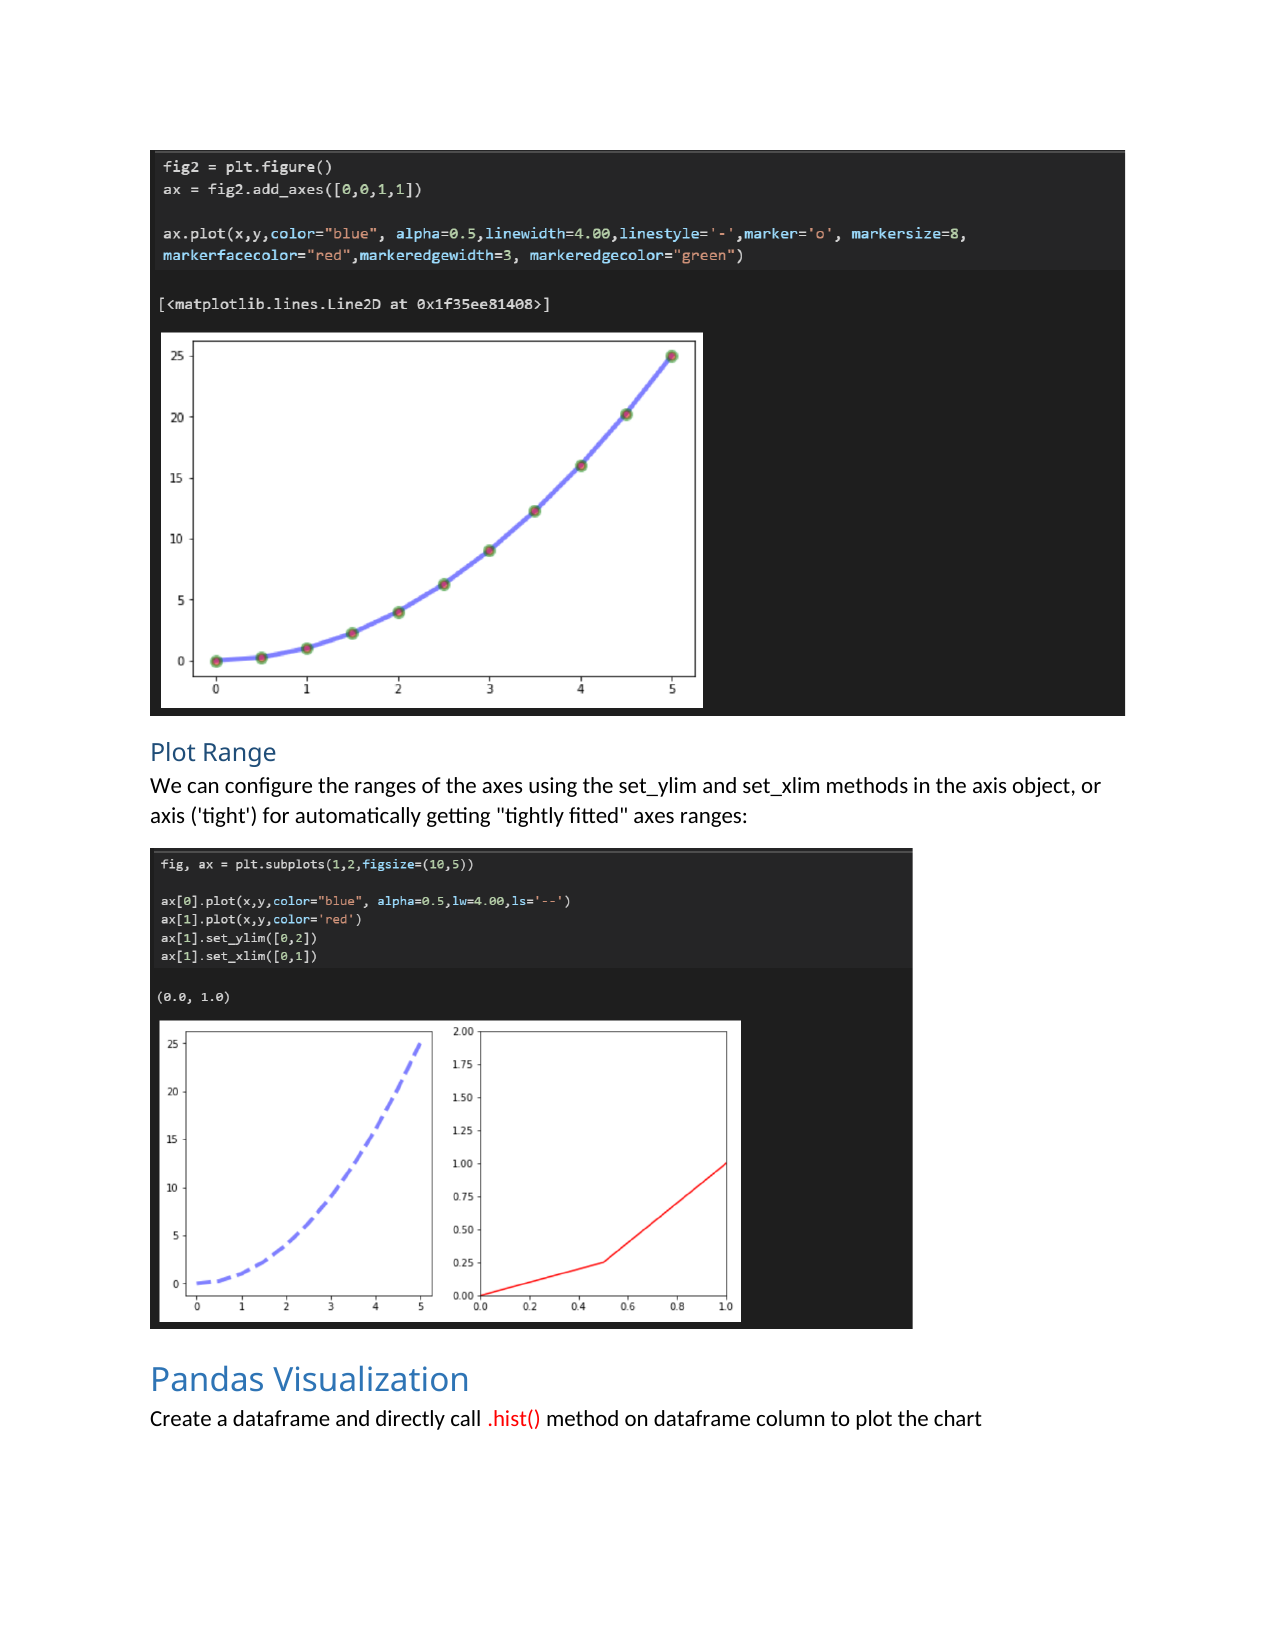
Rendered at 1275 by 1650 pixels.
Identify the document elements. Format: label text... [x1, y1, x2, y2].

picture [150, 848, 913, 1329]
picture [150, 150, 1125, 716]
text We can configure the ranges of the axes using the set_ylim and set_xlim methods in the axis object, or axis ('tight') for automatically getting "tightly fitted" axes ranges: [150, 771, 1125, 829]
text Create a dataframe and directly call .hist() method on dataframe column to plot the chart [150, 1404, 1125, 1432]
subtitle Pandas Visualization [150, 1355, 1125, 1401]
subtitle Plot Range [150, 734, 1125, 768]
